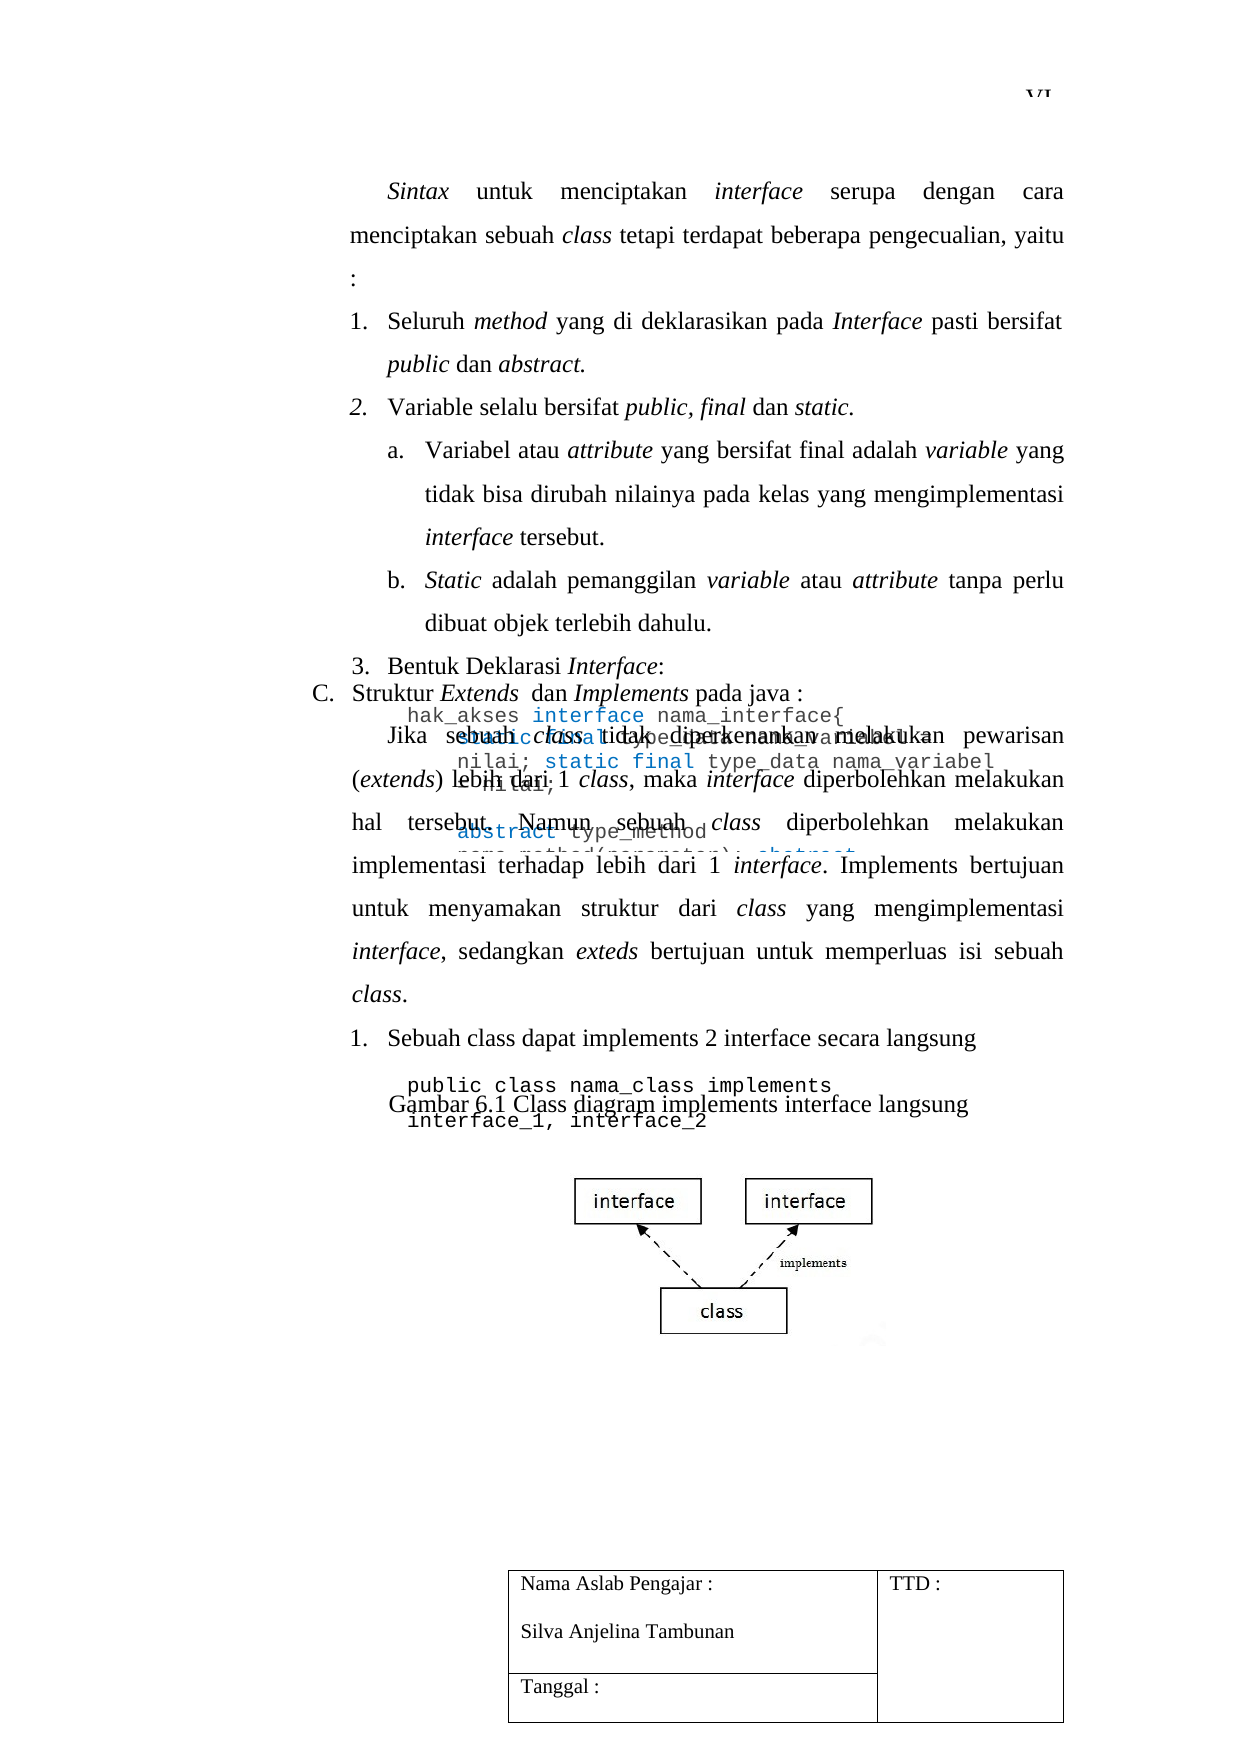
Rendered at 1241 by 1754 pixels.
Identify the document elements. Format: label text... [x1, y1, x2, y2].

subtitle Sebuah class dapat implements 2 interface secara langsung [349, 1023, 1088, 1051]
list Static adalah pemanggilan variable atau attribute tanpa perlu dibuat objek terlebih dahulu. [387, 565, 1064, 637]
subtitle public dan abstract. [387, 349, 1088, 378]
picture [570, 1173, 887, 1346]
list Variable selalu bersifat public, final dan static. [349, 392, 1088, 421]
subtitle Variabel atau attribute yang bersifat final adalah variable yang tidak bisa dirubah nilainya pada kelas yang mengimplementasi interface tersebut. [387, 436, 1064, 551]
subtitle Jika sebuah class tidak diperkenankan melakukan pewarisan (extends) lebih dari 1 class, maka interface diperbolehkan melakukan hal tersebut. Namun sebuah class diperbolehkan melakukan implementasi terhadap lebih dari 1 interface. Implements bertujuan untuk menyamakan struktur dari class yang mengimplementasi interface, sedangkan exteds bertujuan untuk memperluas isi sebuah class. [352, 721, 1064, 1008]
list Seluruh method yang di deklarasikan pada Interface pasti bersifat [349, 306, 1088, 335]
subtitle Sintax untuk menciptakan interface serupa dengan cara menciptakan sebuah class tetapi terdapat beberapa pengecualian, yaitu : [349, 176, 1064, 292]
list Bentuk Deklarasi Interface: [351, 652, 1088, 680]
subtitle Gambar 6.1 Class diagram implements interface langsung [388, 1089, 1088, 1118]
list Struktur Extends dan Implements pada java : [312, 680, 1088, 706]
